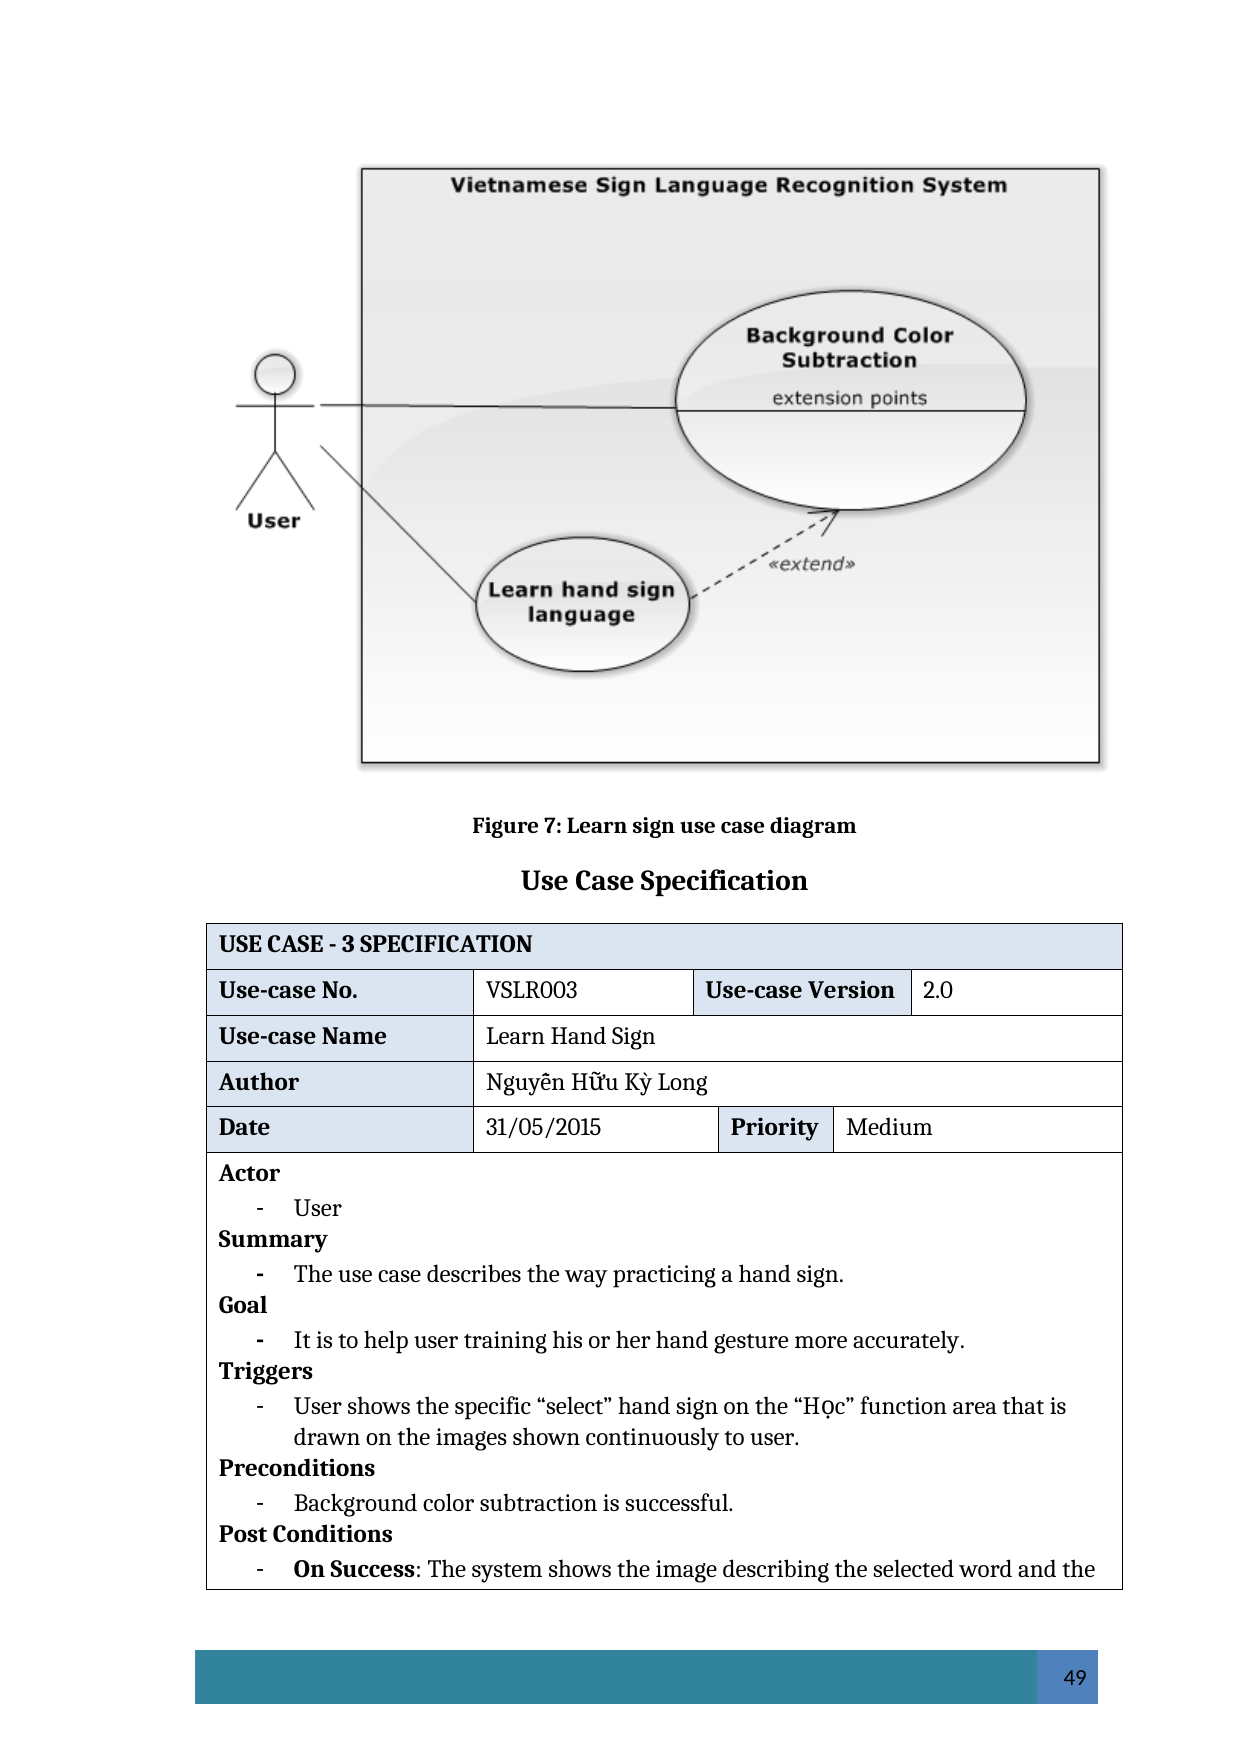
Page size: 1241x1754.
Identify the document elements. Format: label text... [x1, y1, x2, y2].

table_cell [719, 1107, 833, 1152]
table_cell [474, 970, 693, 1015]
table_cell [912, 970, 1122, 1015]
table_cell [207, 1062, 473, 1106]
picture [206, 147, 1123, 788]
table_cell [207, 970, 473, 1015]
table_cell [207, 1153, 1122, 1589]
text Use Case Specification [207, 864, 1122, 897]
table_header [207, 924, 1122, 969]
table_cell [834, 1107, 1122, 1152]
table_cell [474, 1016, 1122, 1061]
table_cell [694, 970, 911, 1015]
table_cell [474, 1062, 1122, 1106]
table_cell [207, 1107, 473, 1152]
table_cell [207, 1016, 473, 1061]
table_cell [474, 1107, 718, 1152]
text Figure 7: Learn sign use case diagram [207, 813, 1122, 839]
